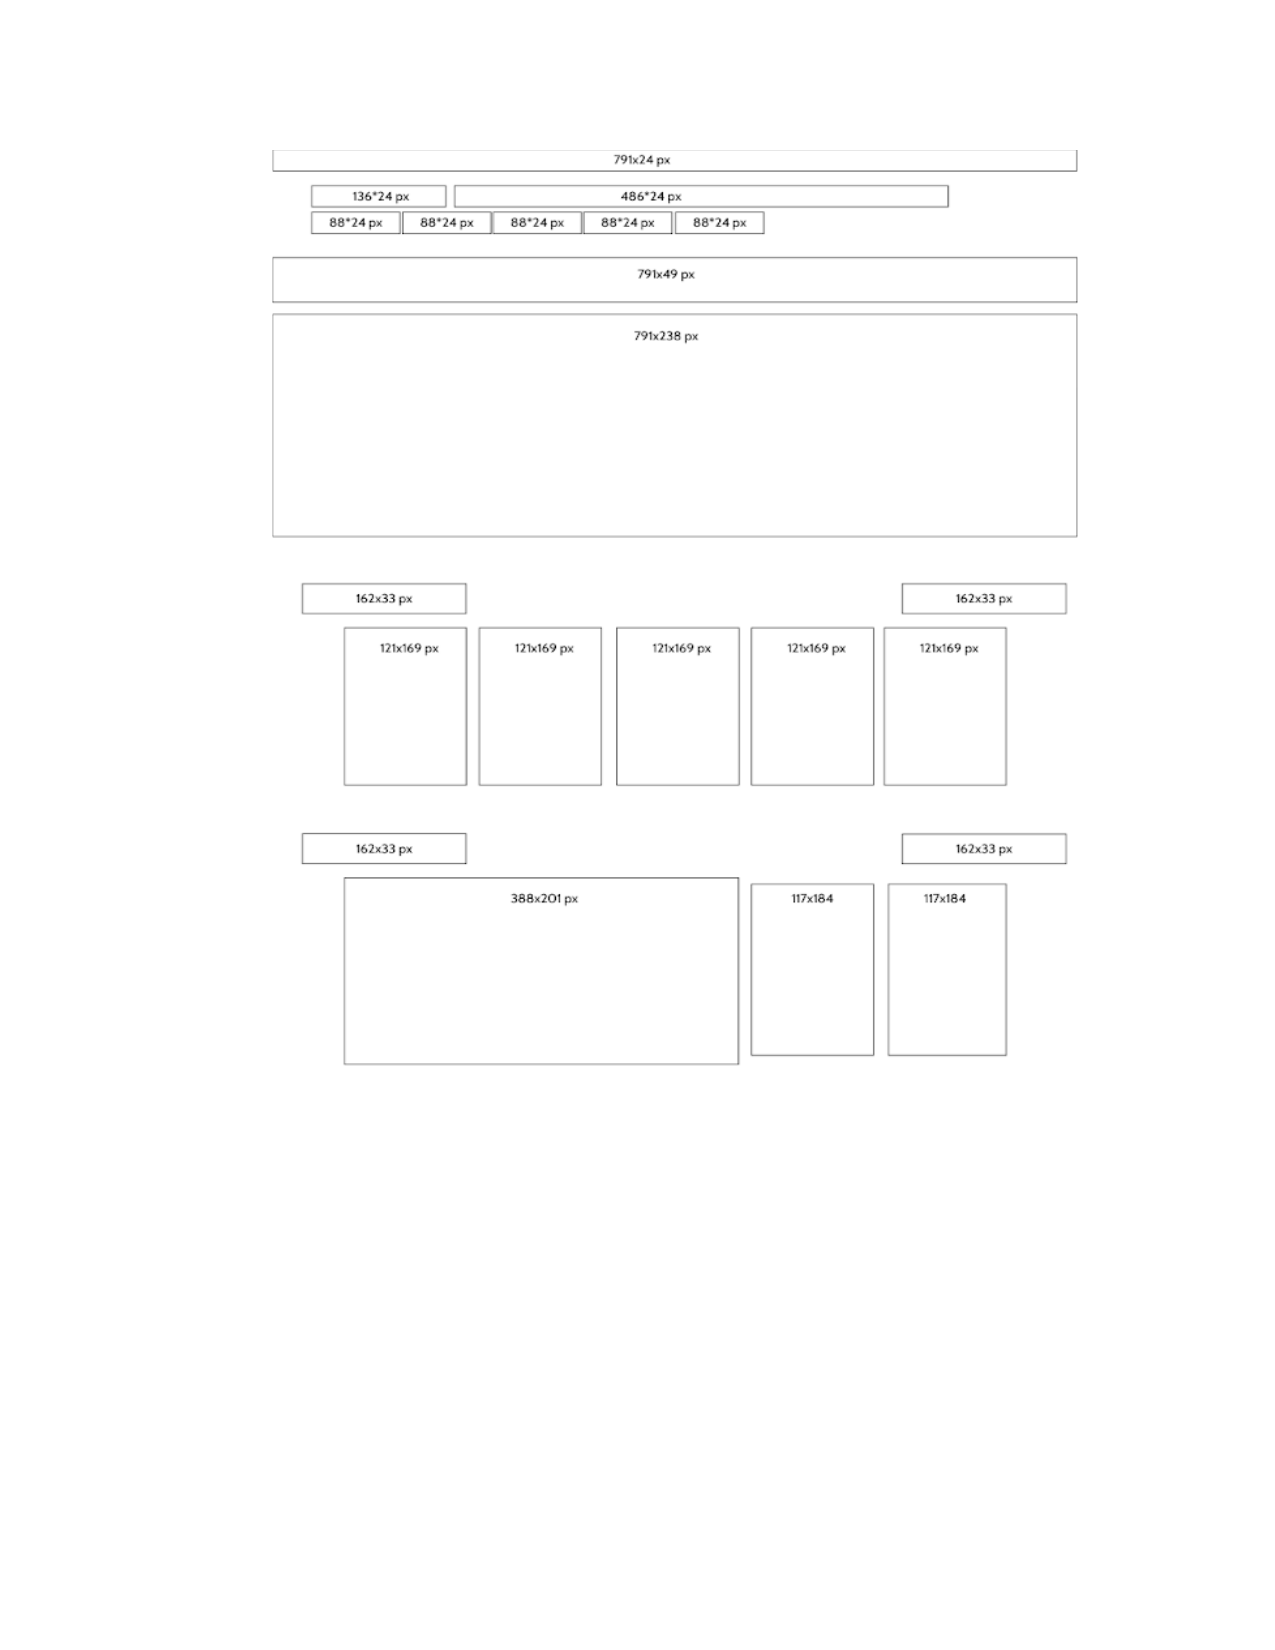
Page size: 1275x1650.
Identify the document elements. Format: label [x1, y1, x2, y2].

picture [272, 150, 1078, 1095]
